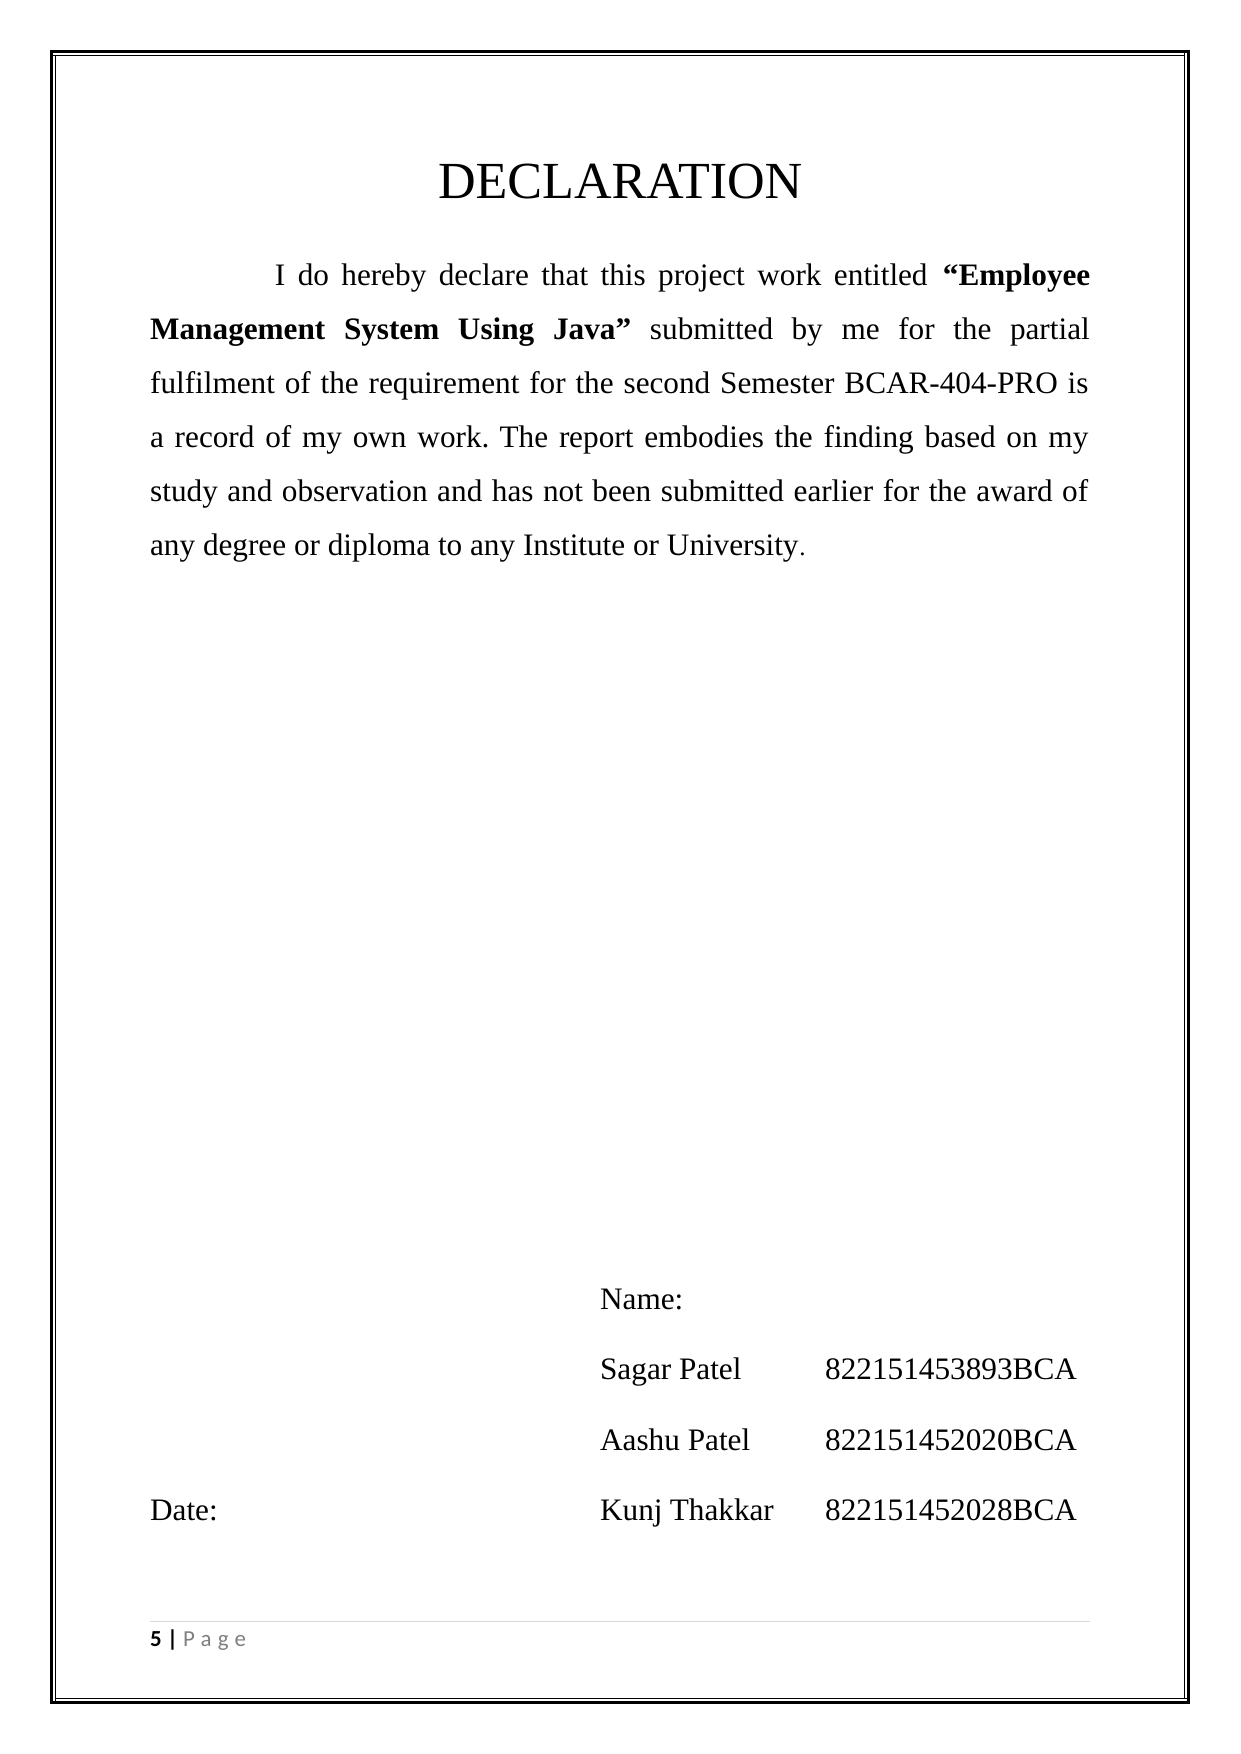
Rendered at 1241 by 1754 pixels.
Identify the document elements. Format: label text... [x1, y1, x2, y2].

text Date: Kunj Thakkar 822151452028BCA [150, 1492, 1090, 1527]
text Sagar Patel 822151453893BCA [600, 1351, 1090, 1386]
text Aashu Patel 822151452020BCA [525, 1421, 1090, 1457]
text DECLARATION [150, 150, 1090, 210]
text I do hereby declare that this project work entitled “Employee Management System Using Java” submitted by me for the partial fulfilment of the requirement for the second Semester BCAR-404-PRO is a record of my own work. The report embodies the finding based on my study and observation and has not been submitted earlier for the award of any degree or diploma to any Institute or University. [150, 256, 1090, 562]
text Name: [150, 1280, 1090, 1316]
